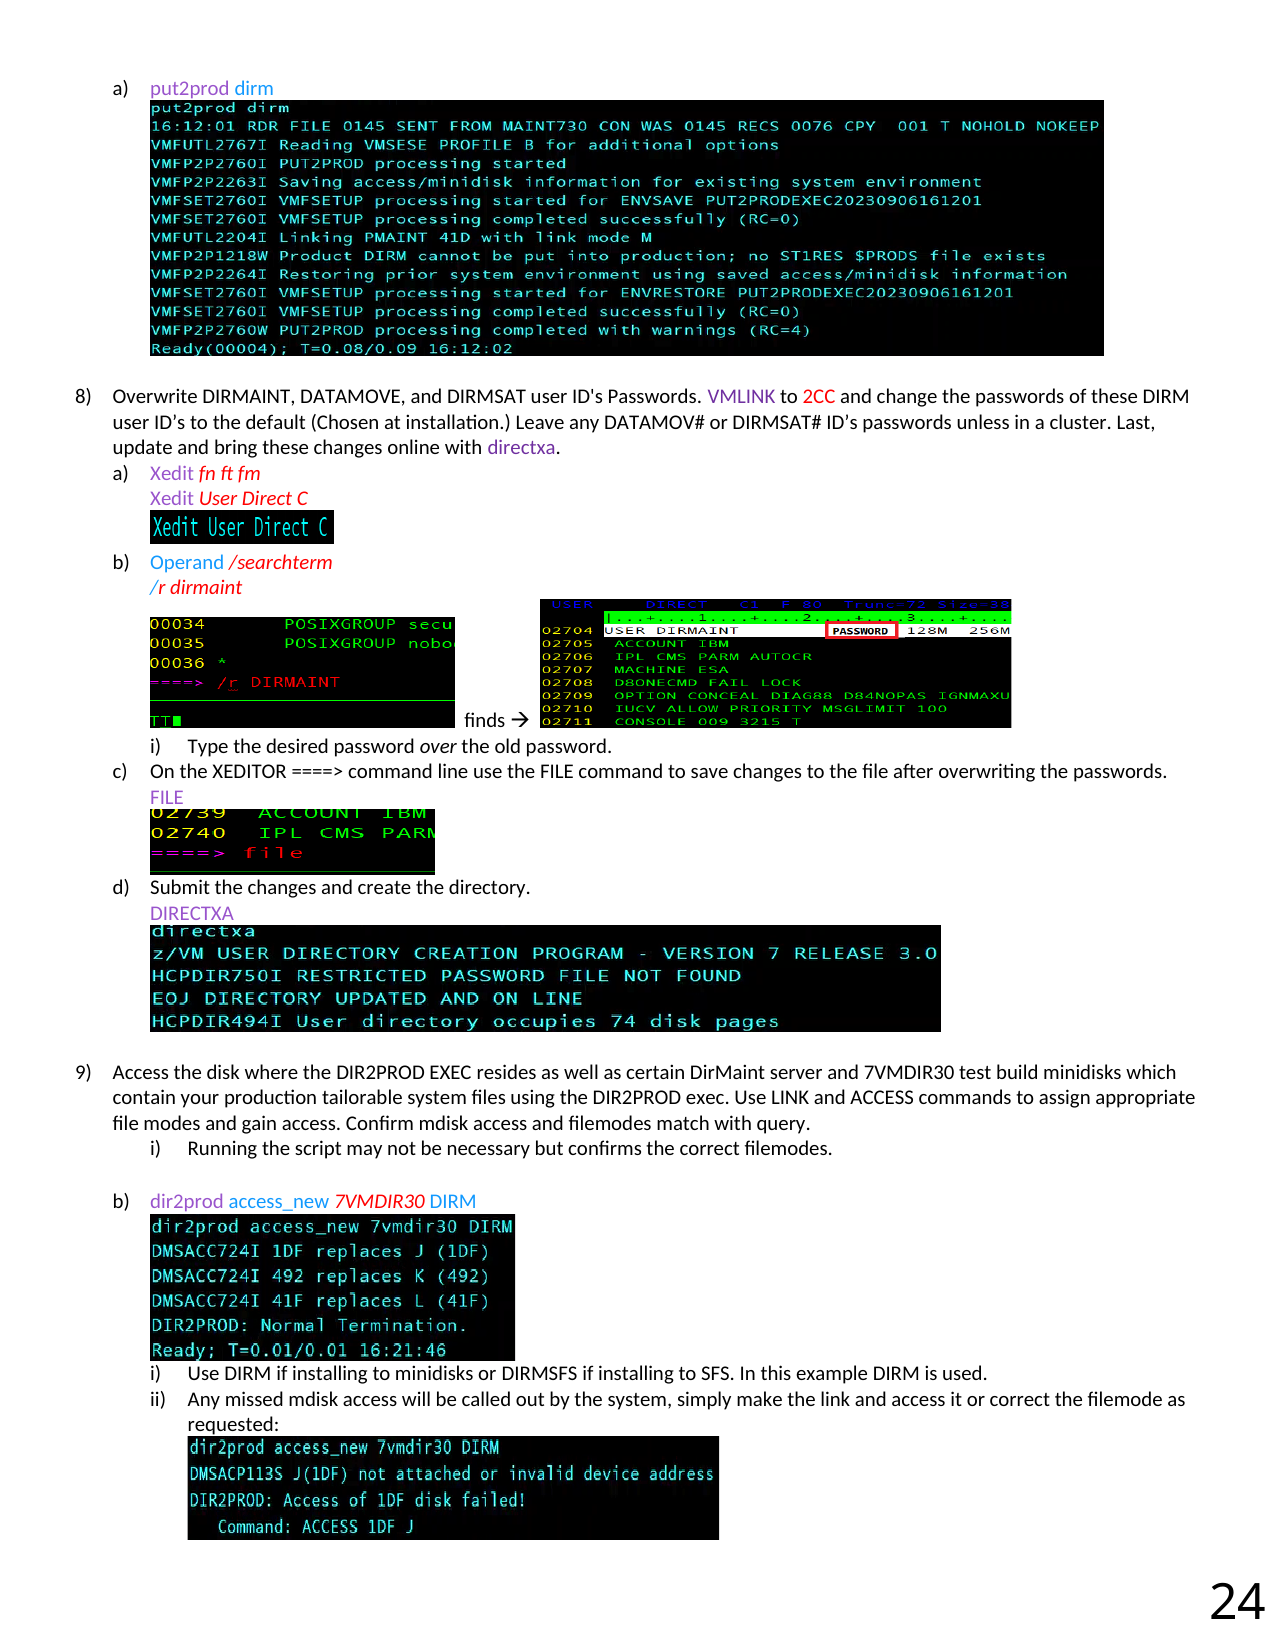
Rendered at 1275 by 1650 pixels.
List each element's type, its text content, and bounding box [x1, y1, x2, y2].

list Access the disk where the DIR2PROD EXEC resides as well as certain DirMaint server and 7VMDIR30 test build minidisks which contain your production tailorable system files using the DIR2PROD exec. Use LINK and ACCESS commands to assign appropriate file modes and gain access. Confirm mdisk access and filemodes match with query. [75, 1059, 1200, 1135]
list Use DIRM if installing to minidisks or DIRMSFS if installing to SFS. In this example DIRM is used. [150, 1361, 1200, 1386]
picture [150, 809, 435, 875]
picture [540, 599, 1012, 728]
list Xedit fn ft fm Xedit User Direct C [112, 460, 1200, 549]
picture [150, 1214, 516, 1361]
list Overwrite DIRMAINT, DATAMOVE, and DIRMSAT user ID's Passwords. VMLINK to 2CC and change the passwords of these DIRM user ID’s to the default (Chosen at installation.) Leave any DATAMOV# or DIRMSAT# ID’s passwords unless in a cluster. Last, update and bring these changes online with directxa. [75, 384, 1200, 460]
picture [150, 925, 941, 1032]
picture [187, 1436, 720, 1540]
picture [150, 510, 334, 544]
list Running the script may not be necessary but confirms the correct filemodes. [150, 1135, 1200, 1189]
picture [150, 617, 455, 728]
list On the XEDITOR ====> command line use the FILE command to save changes to the file after overwriting the passwords. FILE [112, 758, 1200, 874]
picture [150, 100, 1104, 356]
list Type the desired password over the old password. [150, 733, 1200, 758]
